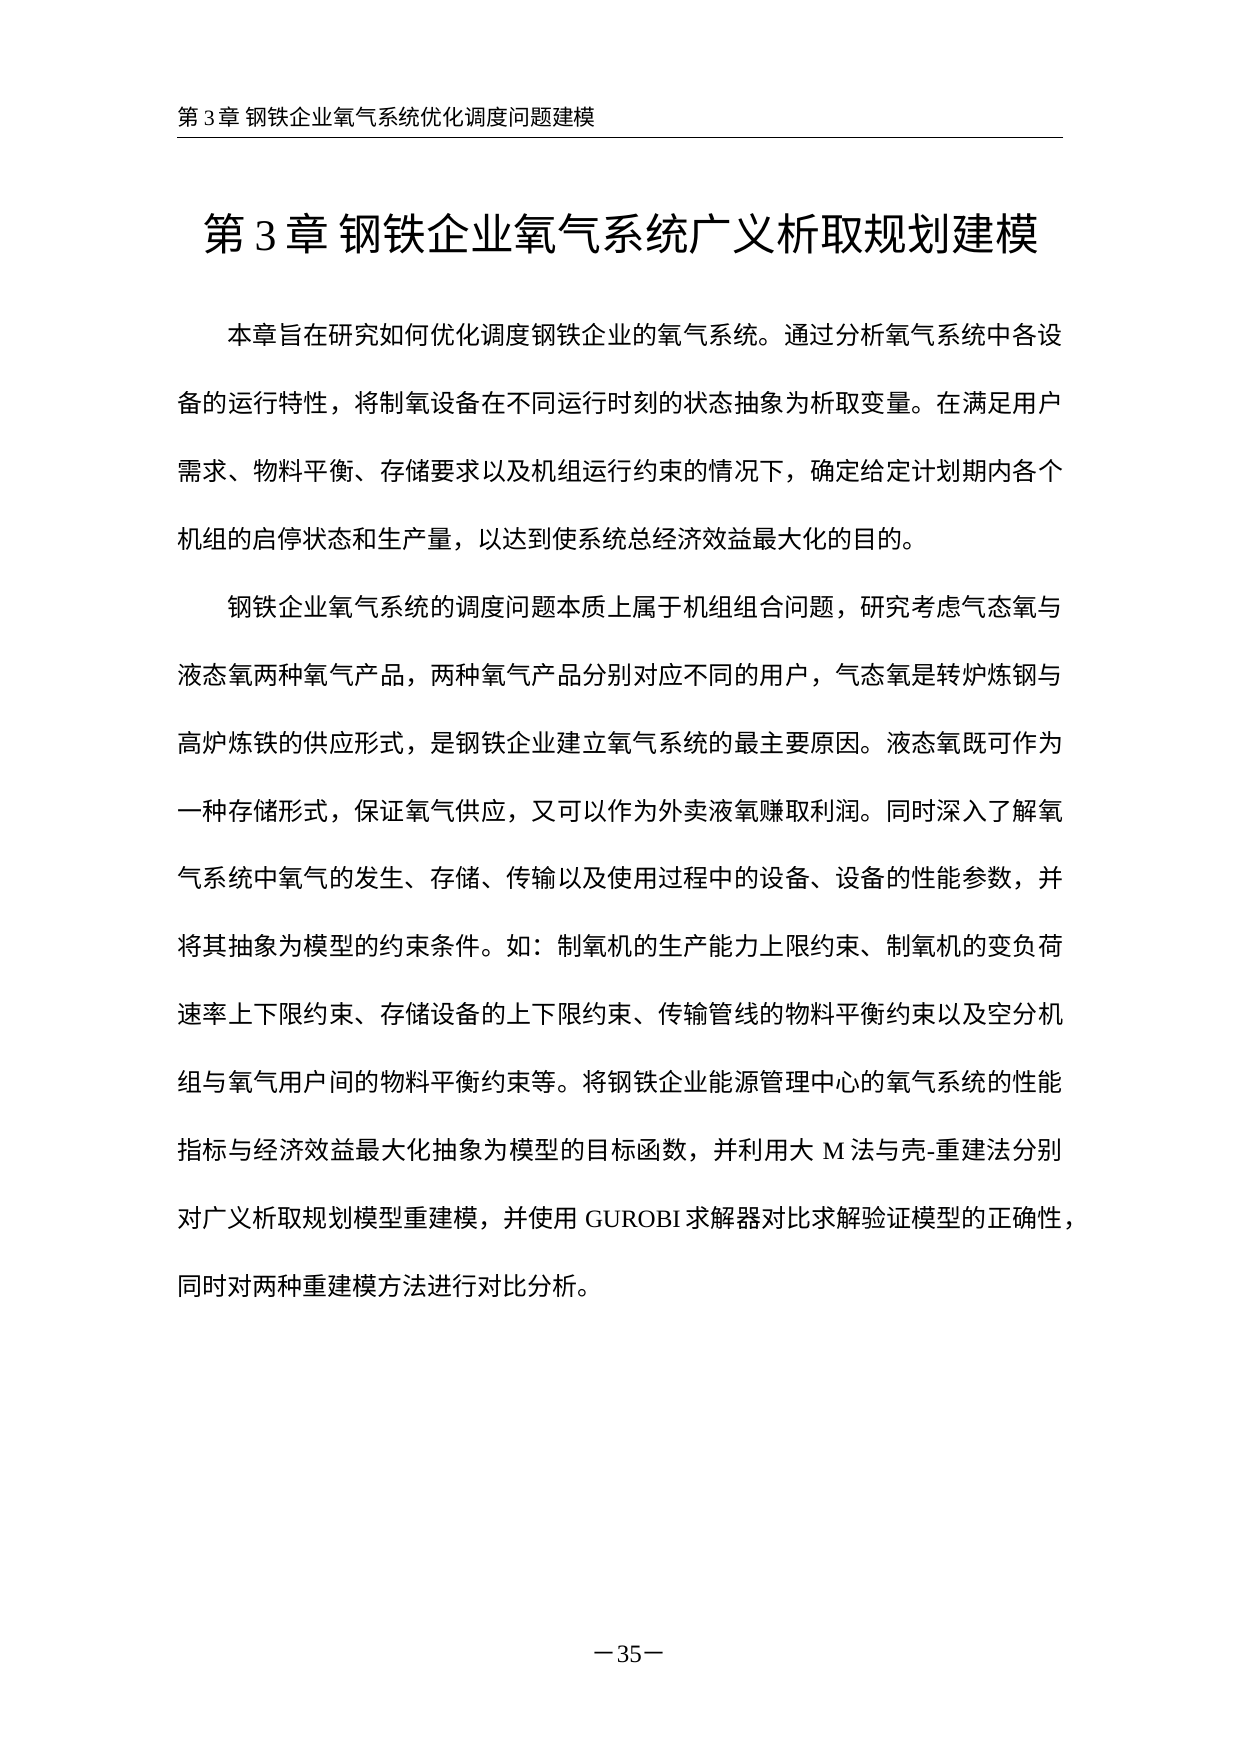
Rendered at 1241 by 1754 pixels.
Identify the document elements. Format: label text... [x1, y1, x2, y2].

subtitle 第3章 钢铁企业氧气系统广义析取规划建模 [177, 198, 1063, 266]
text 钢铁企业氧气系统的调度问题本质上属于机组组合问题，研究考虑气态氧与液态氧两种氧气产品，两种氧气产品分别对应不同的用户，气态氧是转炉炼钢与高炉炼铁的供应形式，是钢铁企业建立氧气系统的最主要原因。液态氧既可作为一种存储形式，保证氧气供应，又可以作为外卖液氧赚取利润。同时深入了解氧气系统中氧气的发生、存储、传输以及使用过程中的设备、设备的性能参数，并将其抽象为模型的约束条件。如：制氧机的生产能力上限约束、制氧机的变负荷速率上下限约束、存储设备的上下限约束、传输管线的物料平衡约束以及空分机组与氧气用户间的物料平衡约束等。将钢铁企业能源管理中心的氧气系统的性能指标与经济效益最大化抽象为模型的目标函数，并利用大M法与壳-重建法分别对广义析取规划模型重建模，并使用GUROBI求解器对比求解验证模型的正确性，同时对两种重建模方法进行对比分析。 [177, 571, 1063, 1318]
text 本章旨在研究如何优化调度钢铁企业的氧气系统。通过分析氧气系统中各设备的运行特性，将制氧设备在不同运行时刻的状态抽象为析取变量。在满足用户需求、物料平衡、存储要求以及机组运行约束的情况下，确定给定计划期内各个机组的启停状态和生产量，以达到使系统总经济效益最大化的目的。 [177, 300, 1063, 571]
